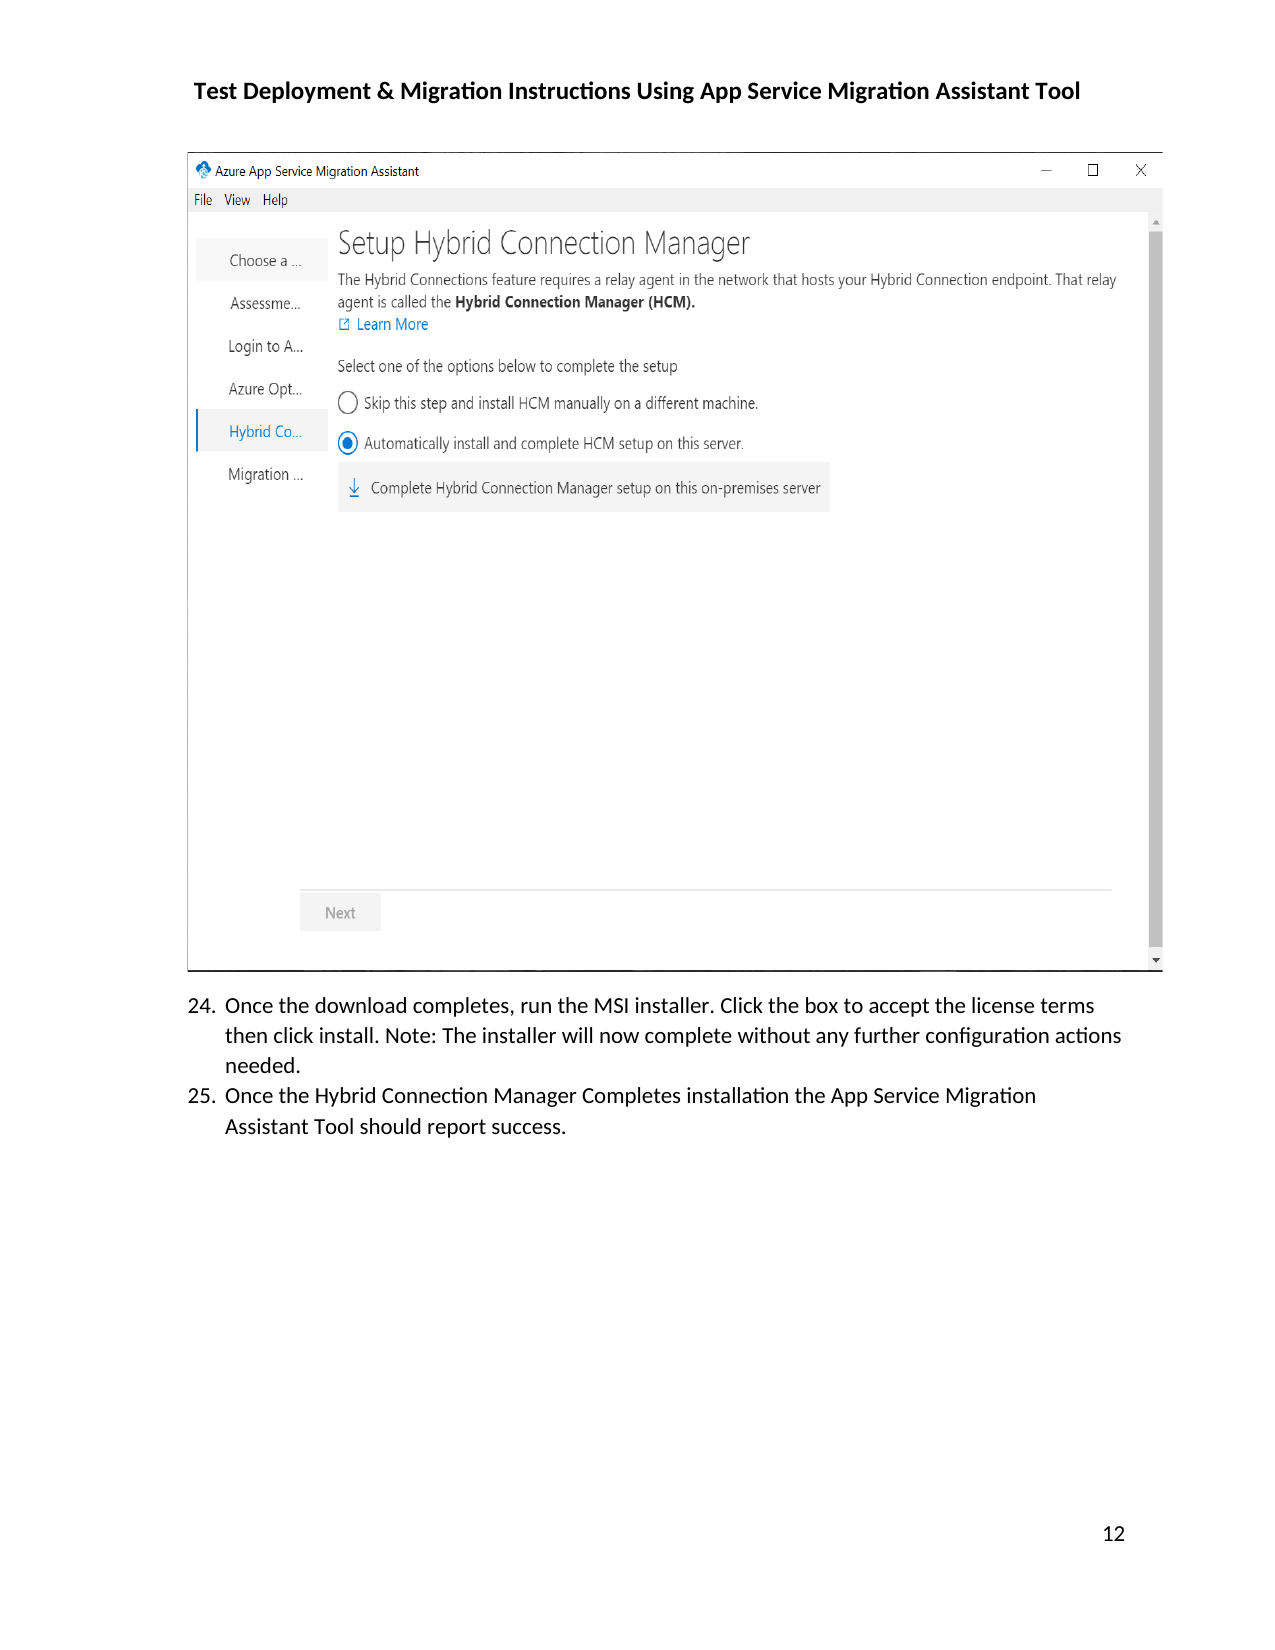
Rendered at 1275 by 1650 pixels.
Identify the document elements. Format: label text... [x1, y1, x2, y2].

list Once the download completes, run the MSI installer. Click the box to accept the license terms then click install. Note: The installer will now complete without any further configuration actions needed. [187, 991, 1125, 1079]
picture [187, 152, 1163, 972]
list Once the Hybrid Connection Manager Completes installation the App Service Migration Assistant Tool should report success. [187, 1082, 1125, 1140]
